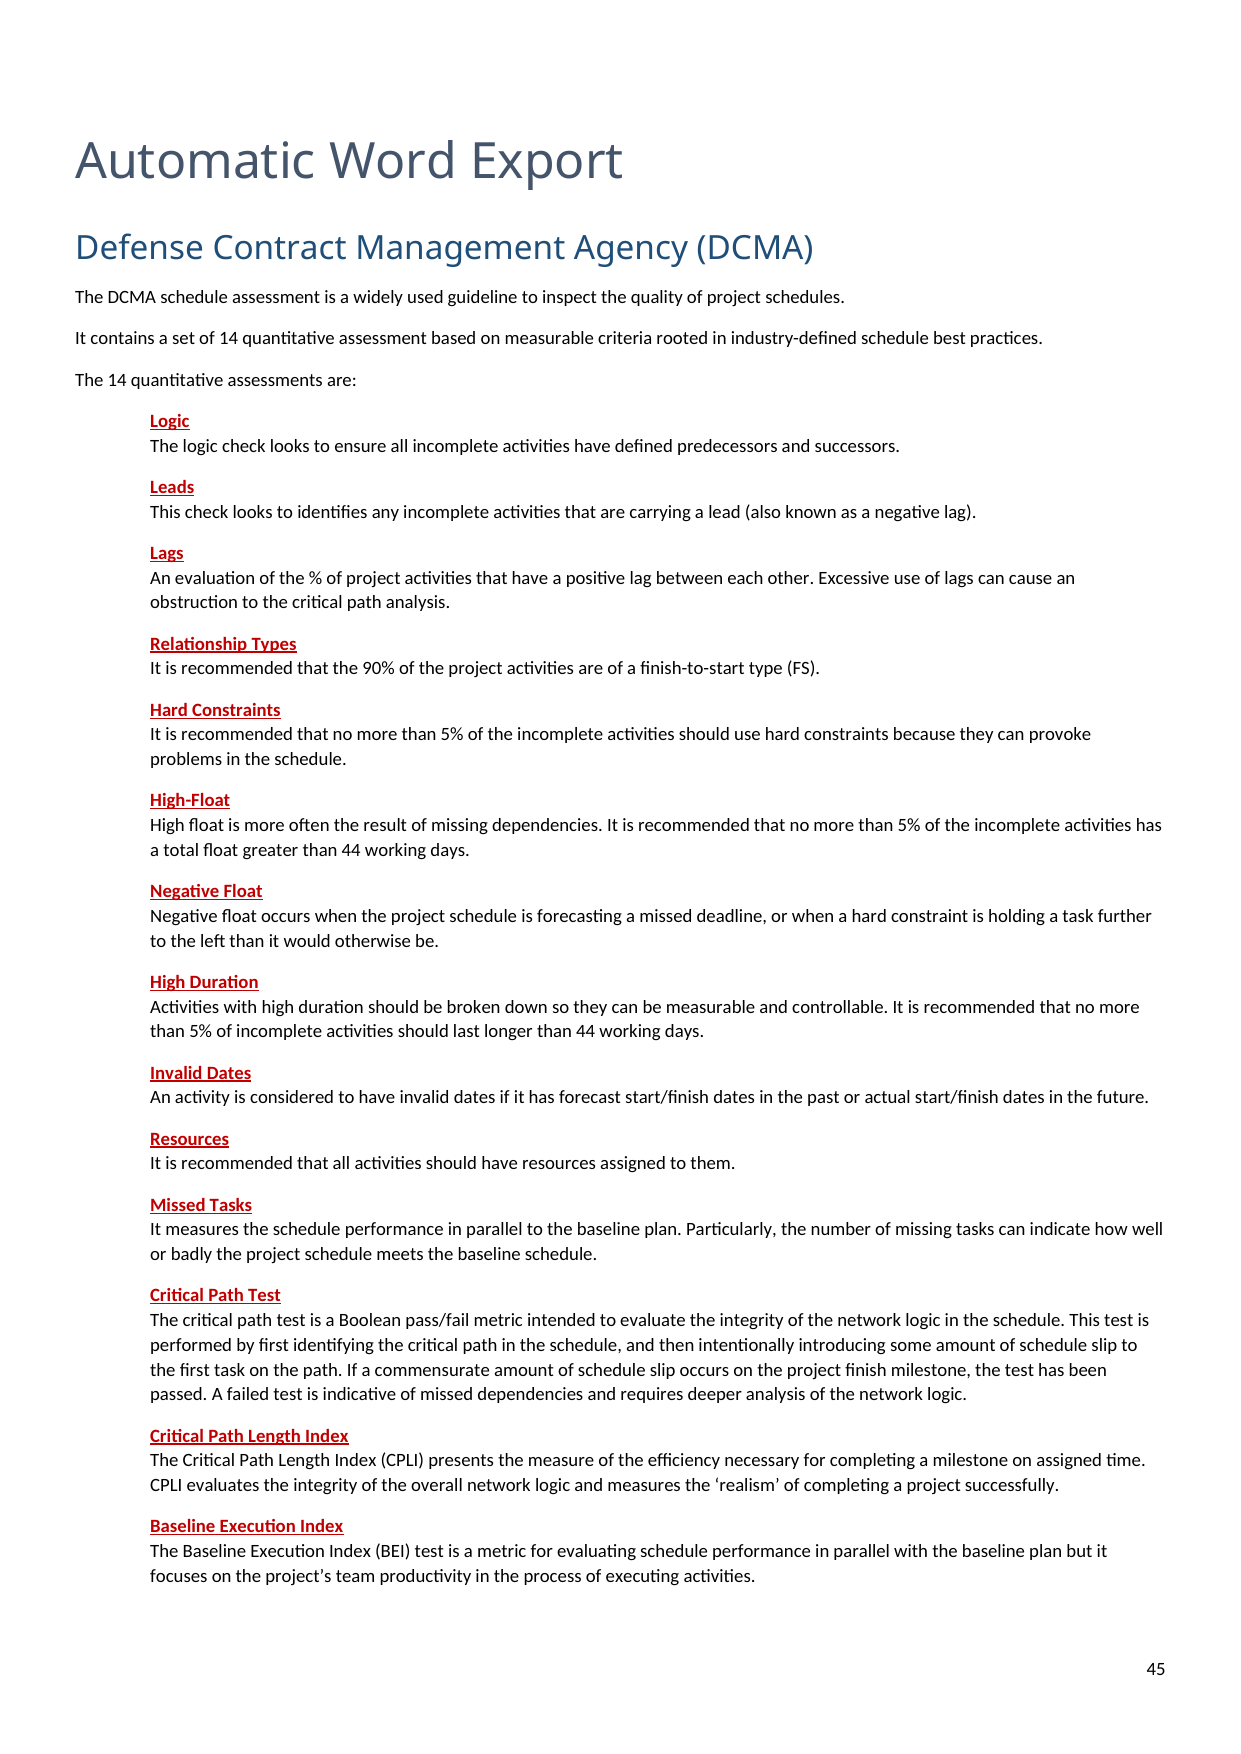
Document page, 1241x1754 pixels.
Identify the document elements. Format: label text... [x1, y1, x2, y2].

text Missed Tasks It measures the schedule performance in parallel to the baseline plan. Particularly, the number of missing tasks can indicate how well or badly the project schedule meets the baseline schedule. [150, 1193, 1165, 1265]
text Baseline Execution Index The Baseline Execution Index (BEI) test is a metric for evaluating schedule performance in parallel with the baseline plan but it focuses on the project’s team productivity in the process of executing activities. [150, 1514, 1165, 1587]
subtitle Automatic Word Export [75, 125, 1165, 193]
text Hard Constraints It is recommended that no more than 5% of the incomplete activities should use hard constraints because they can provoke problems in the schedule. [150, 698, 1165, 770]
text It contains a set of 14 quantitative assessment based on measurable criteria rooted in industry-defined schedule best practices. [75, 326, 1165, 349]
text The 14 quantitative assessments are: [75, 368, 1165, 391]
text Relationship Types It is recommended that the 90% of the project activities are of a finish-to-start type (FS). [150, 632, 1165, 679]
text Logic The logic check looks to ensure all incomplete activities have defined predecessors and successors. [150, 409, 1165, 457]
text High Duration Activities with high duration should be broken down so they can be measurable and controllable. It is recommended that no more than 5% of incomplete activities should last longer than 44 working days. [150, 970, 1165, 1042]
subtitle Defense Contract Management Agency (DCMA) [75, 223, 1165, 269]
text Critical Path Length Index The Critical Path Length Index (CPLI) presents the measure of the efficiency necessary for completing a milestone on assigned time. CPLI evaluates the integrity of the overall network logic and measures the ‘realism’ of completing a project successfully. [150, 1424, 1165, 1496]
text Leads This check looks to identifies any incomplete activities that are carrying a lead (also known as a negative lag). [150, 475, 1165, 523]
text Resources It is recommended that all activities should have resources assigned to them. [150, 1127, 1165, 1174]
text Critical Path Test The critical path test is a Boolean pass/fail metric intended to evaluate the integrity of the network logic in the schedule. This test is performed by first identifying the critical path in the schedule, and then intentionally introducing some amount of schedule slip to the first task on the path. If a commensurate amount of schedule slip occurs on the project finish milestone, the test has been passed. A failed test is indicative of missed dependencies and requires deeper analysis of the network logic. [150, 1284, 1165, 1405]
text Negative Float Negative float occurs when the project schedule is forecasting a missed deadline, or when a hard constraint is holding a task further to the left than it would otherwise be. [150, 879, 1165, 952]
text Lags An evaluation of the % of project activities that have a positive lag between each other. Excessive use of lags can cause an obstruction to the critical path analysis. [150, 541, 1165, 613]
text Invalid Dates An activity is considered to have invalid dates if it has forecast start/finish dates in the past or actual start/finish dates in the future. [150, 1061, 1165, 1108]
text The DCMA schedule assessment is a widely used guideline to inspect the quality of project schedules. [75, 285, 1165, 308]
text High-Float High float is more often the result of missing dependencies. It is recommended that no more than 5% of the incomplete activities has a total float greater than 44 working days. [150, 789, 1165, 861]
